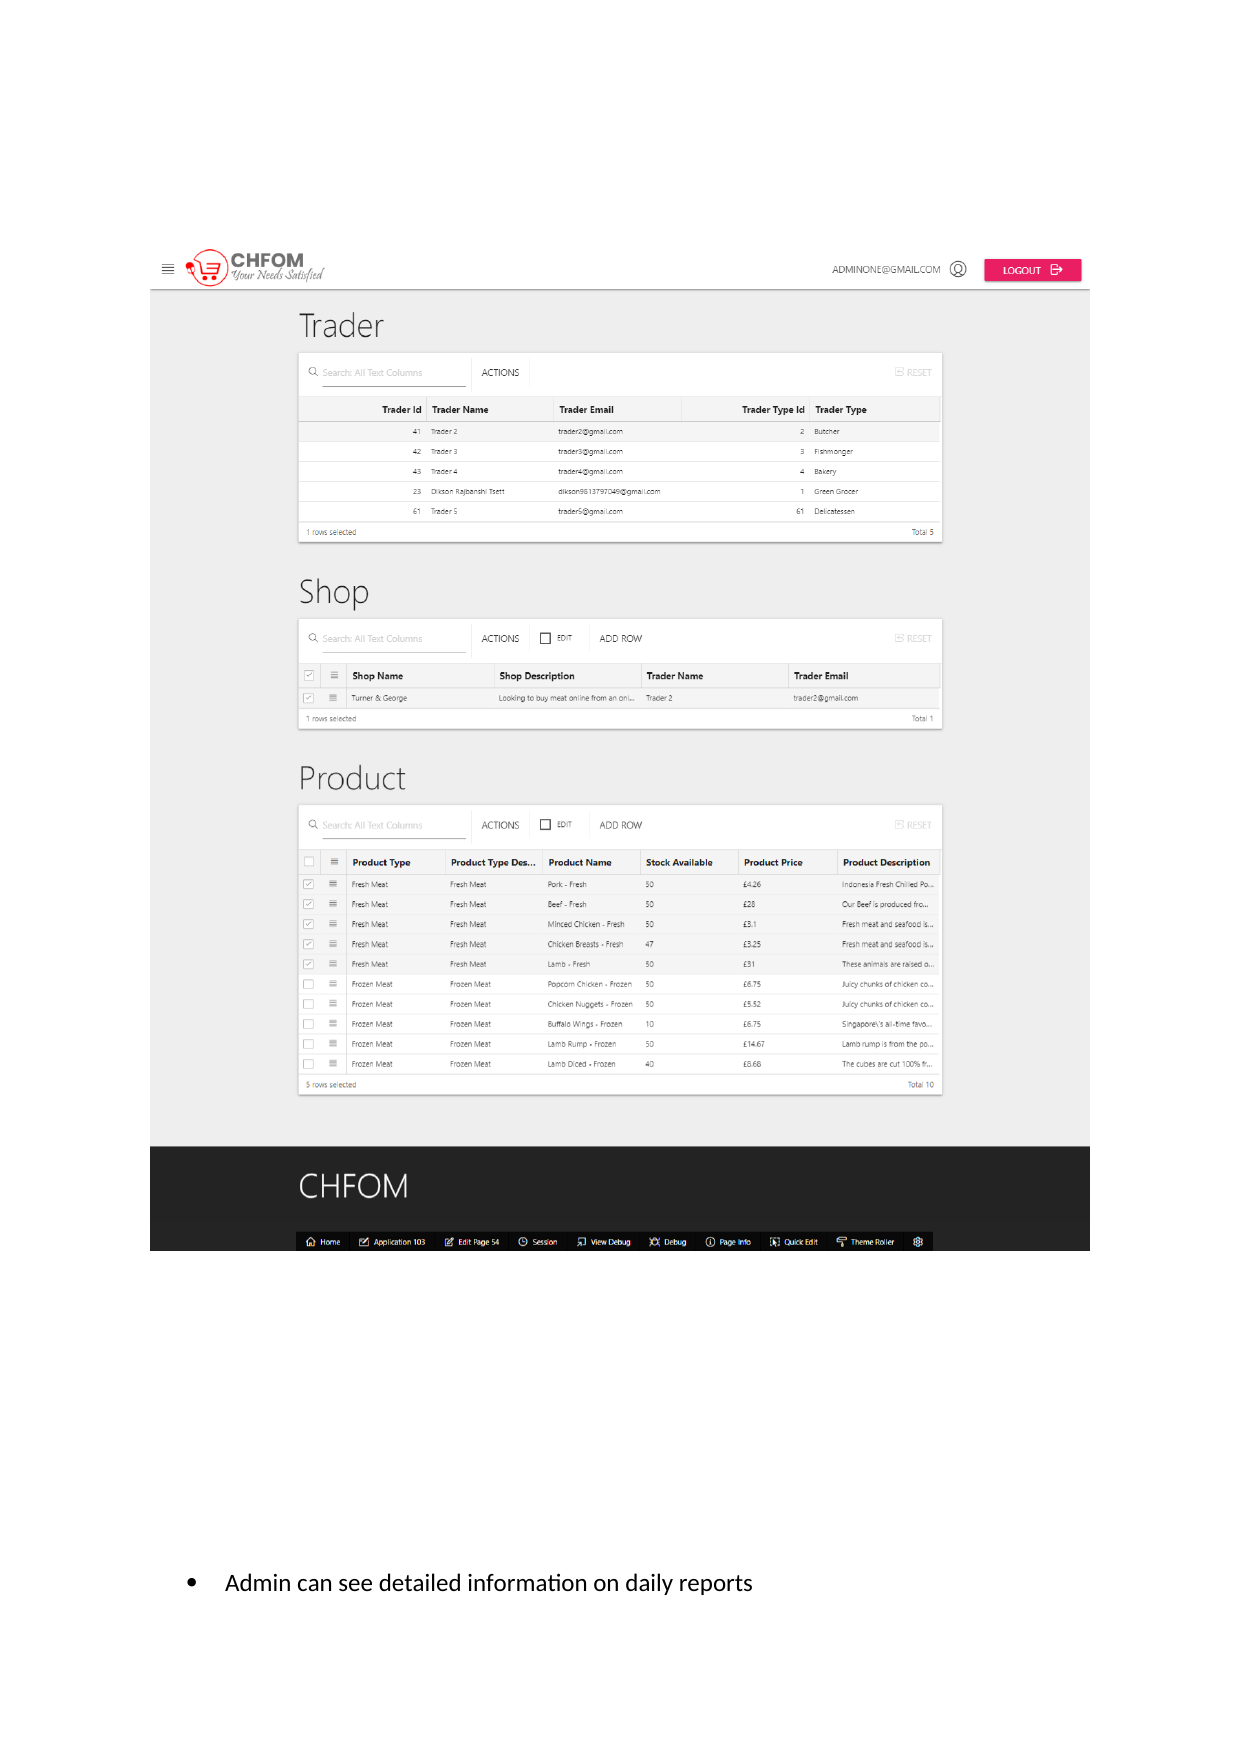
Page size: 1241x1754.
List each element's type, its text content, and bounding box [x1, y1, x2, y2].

picture [150, 249, 1090, 1251]
list Admin can see detailed information on daily reports [187, 1567, 1090, 1598]
